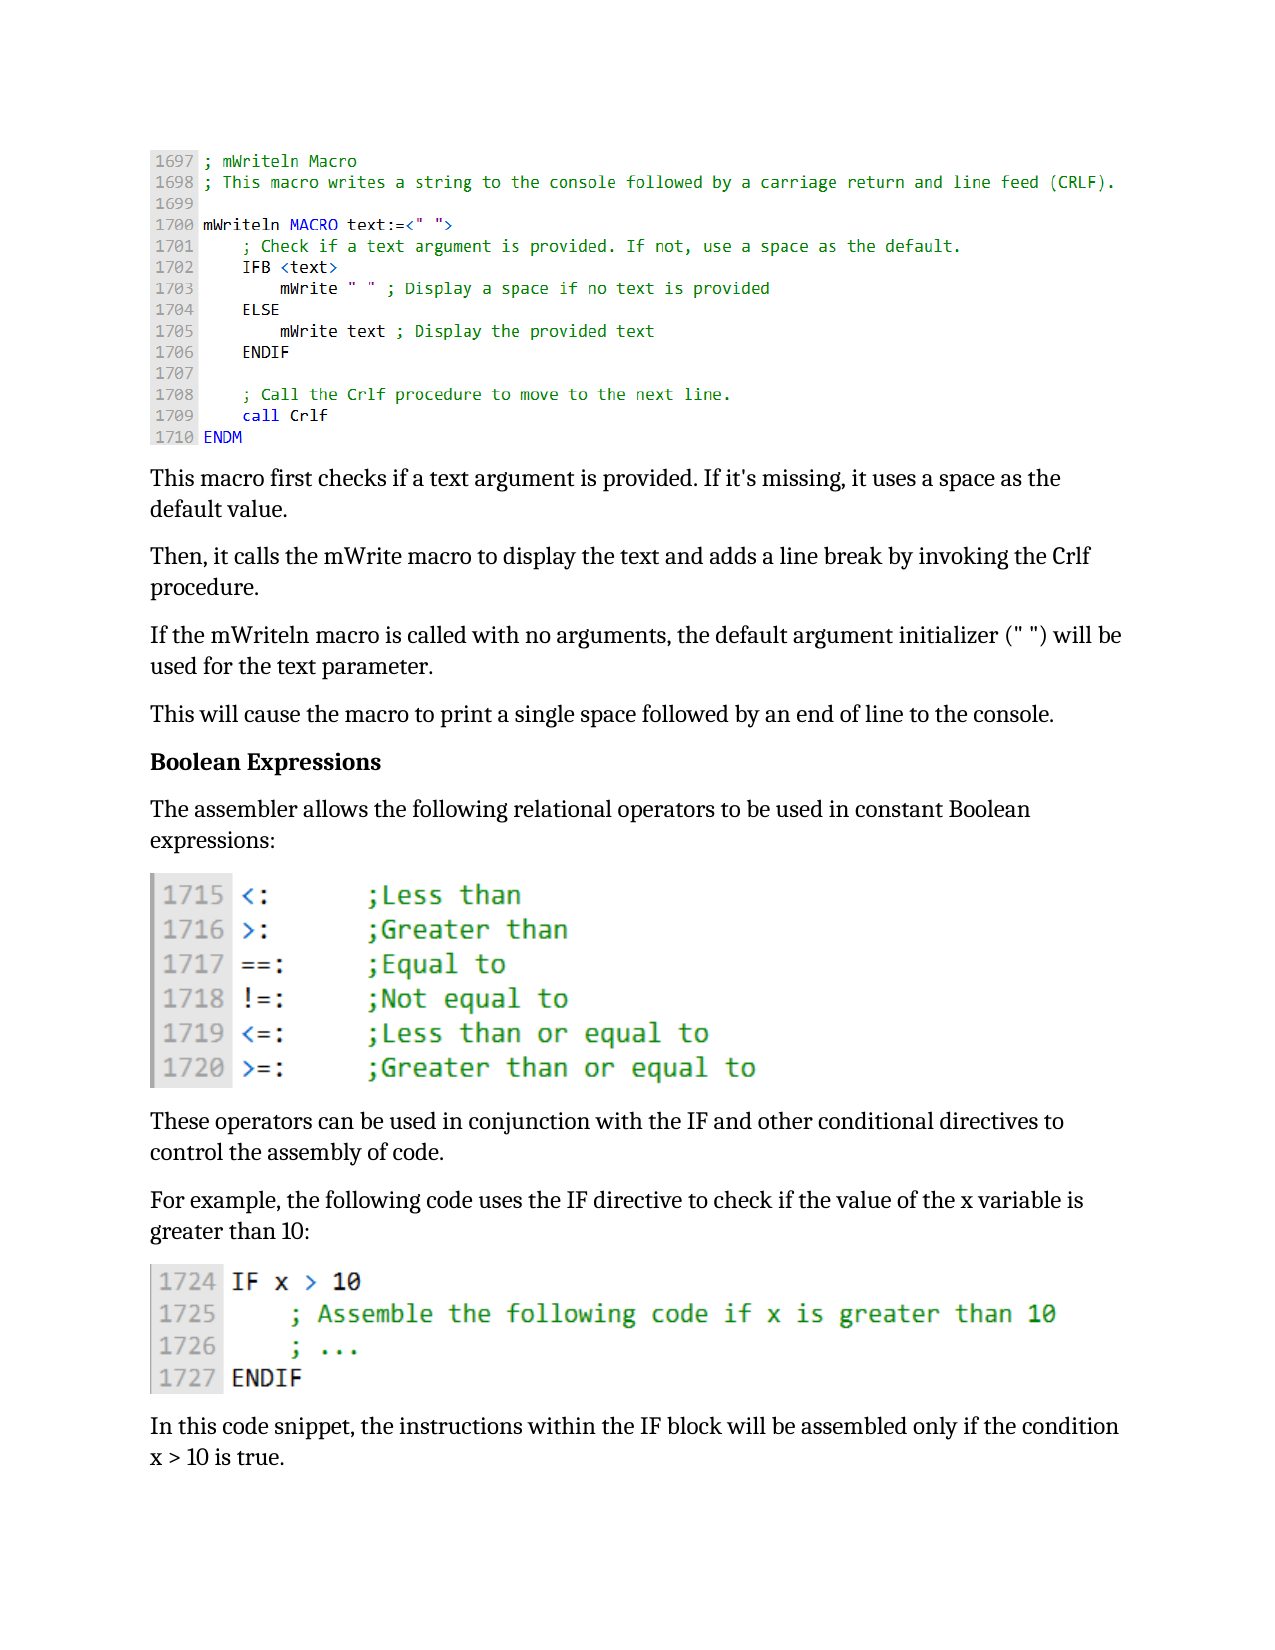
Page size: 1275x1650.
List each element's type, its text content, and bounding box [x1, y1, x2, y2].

picture [150, 873, 883, 1088]
text If the mWriteln macro is called with no arguments, the default argument initializer (" ") will be used for the text parameter. [150, 621, 1125, 681]
text For example, the following code uses the IF directive to check if the value of the x variable is greater than 10: [150, 1186, 1125, 1246]
text These operators can be used in conjunction with the IF and other conditional directives to control the assembly of code. [150, 1107, 1125, 1167]
text The assembler allows the following relational operators to be used in constant Boolean expressions: [150, 795, 1125, 855]
text In this code snippet, the instructions within the IF block will be assembled only if the condition x > 10 is true. [150, 1412, 1125, 1472]
text This will cause the macro to print a single space followed by an end of line to the console. [150, 700, 1125, 728]
text Boolean Expressions [150, 747, 1125, 776]
text This macro first checks if a text argument is provided. If it's missing, it uses a space as the default value. [150, 463, 1125, 523]
picture [150, 150, 1125, 445]
picture [150, 1264, 1125, 1394]
text Then, it calls the mWrite macro to display the text and adds a line break by invoking the Crlf procedure. [150, 542, 1125, 602]
